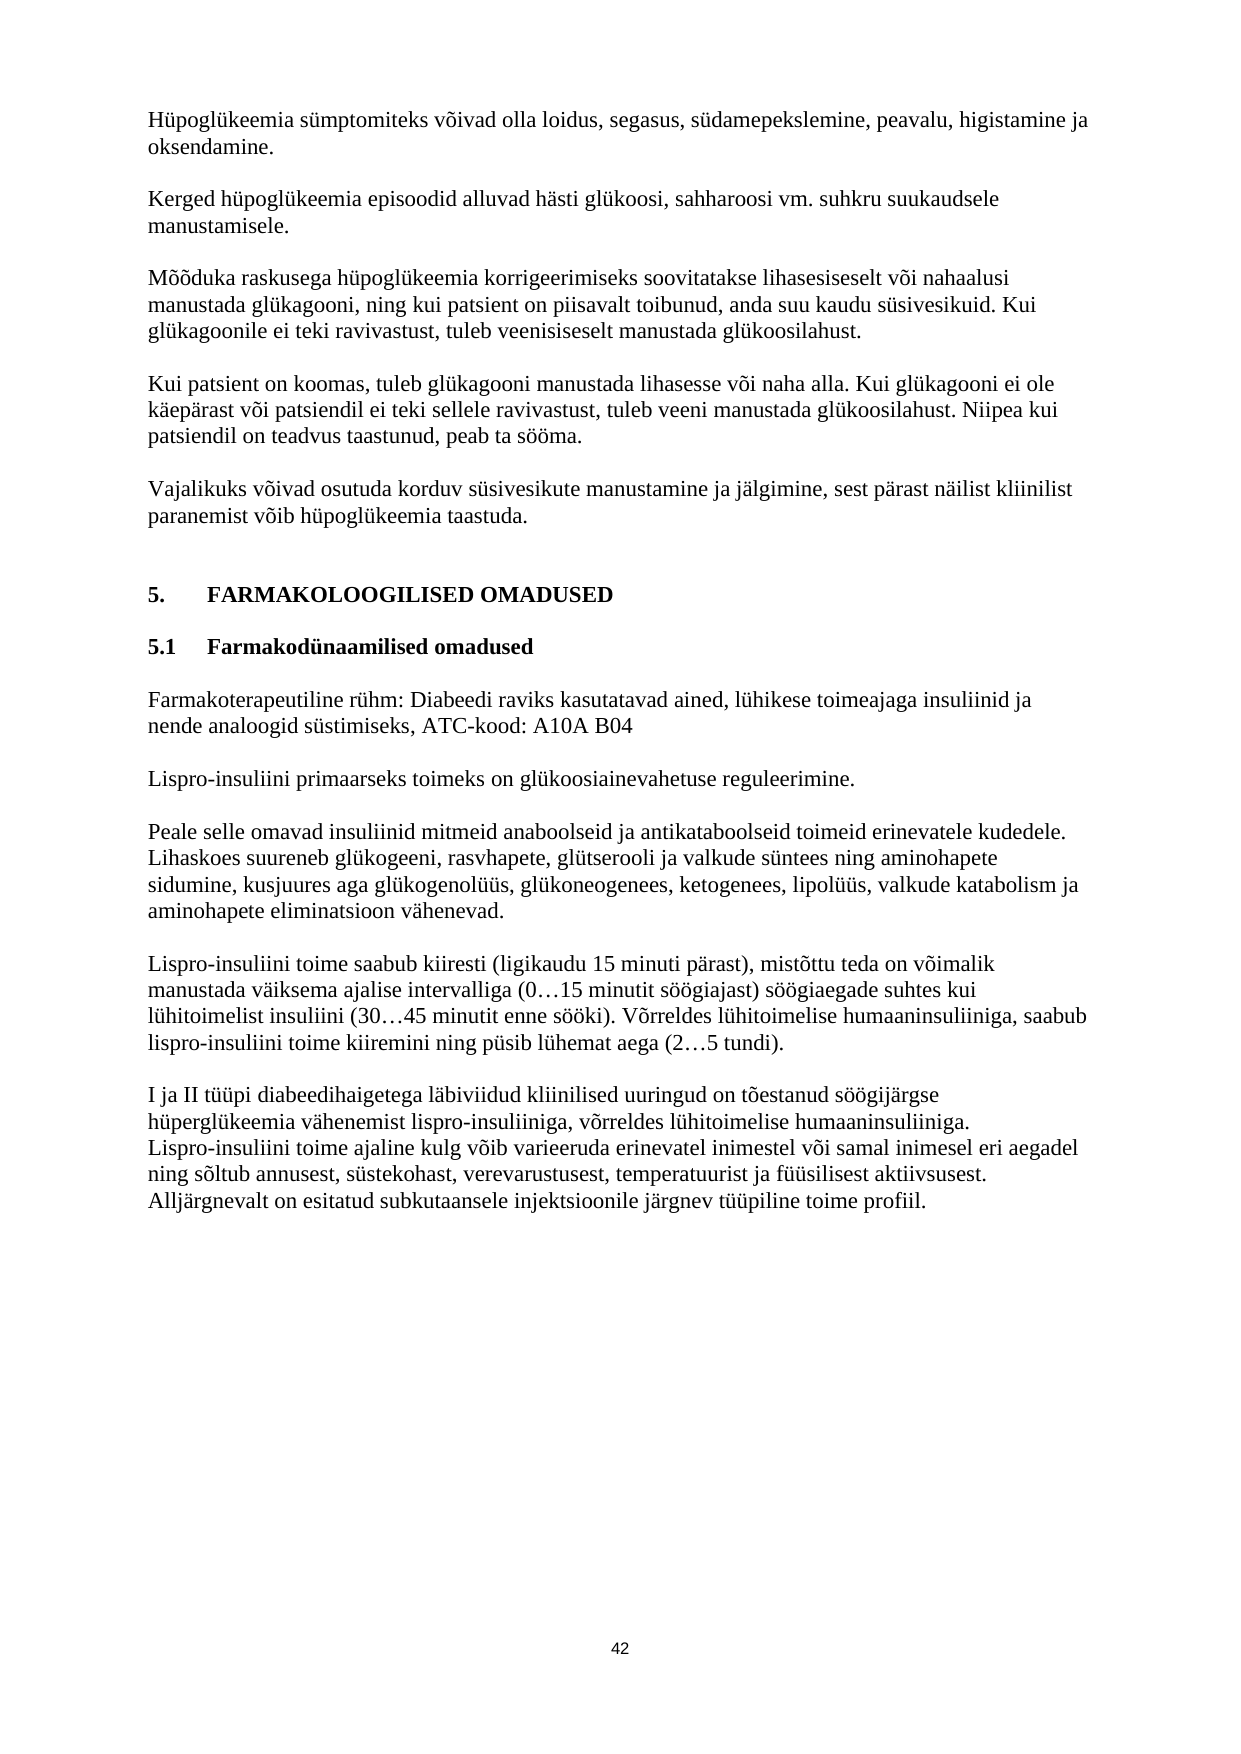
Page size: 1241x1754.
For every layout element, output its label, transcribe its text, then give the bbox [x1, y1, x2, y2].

text Vajalikuks võivad osutuda korduv süsivesikute manustamine ja jälgimine, sest pärast näilist kliinilist paranemist võib hüpoglükeemia taastuda. [148, 475, 1092, 528]
text Peale selle omavad insuliinid mitmeid anaboolseid ja antikataboolseid toimeid erinevatele kudedele. Lihaskoes suureneb glükogeeni, rasvhapete, glütserooli ja valkude süntees ning aminohapete sidumine, kusjuures aga glükogenolüüs, glükoneogenees, ketogenees, lipolüüs, valkude katabolism ja aminohapete eliminatsioon vähenevad. [148, 818, 1092, 923]
text Lispro-insuliini primaarseks toimeks on glükoosiainevahetuse reguleerimine. [148, 765, 1092, 792]
text Kui patsient on koomas, tuleb glükagooni manustada lihasesse või naha alla. Kui glükagooni ei ole käepärast või patsiendil ei teki sellele ravivastust, tuleb veeni manustada glükoosilahust. Niipea kui patsiendil on teadvus taastunud, peab ta sööma. [148, 370, 1092, 449]
text Mõõduka raskusega hüpoglükeemia korrigeerimiseks soovitatakse lihasesiseselt või nahaalusi manustada glükagooni, ning kui patsient on piisavalt toibunud, anda suu kaudu süsivesikuid. Kui glükagoonile ei teki ravivastust, tuleb veenisiseselt manustada glükoosilahust. [148, 264, 1092, 343]
text Farmakoterapeutiline rühm: Diabeedi raviks kasutatavad ained, lühikese toimeajaga insuliinid ja nende analoogid süstimiseks, ATC-kood: A10A B04 [148, 686, 1092, 739]
text Kerged hüpoglükeemia episoodid alluvad hästi glükoosi, sahharoosi vm. suhkru suukaudsele manustamisele. [148, 185, 1092, 238]
text Hüpoglükeemia sümptomiteks võivad olla loidus, segasus, südamepekslemine, peavalu, higistamine ja oksendamine. [148, 106, 1092, 159]
text 5. FARMAKOLOOGILISED OMADUSED [148, 581, 1092, 607]
text I ja II tüüpi diabeedihaigetega läbiviidud kliinilised uuringud on tõestanud söögijärgse hüperglükeemia vähenemist lispro-insuliiniga, võrreldes lühitoimelise humaaninsuliiniga. [148, 1081, 1092, 1134]
text 5.1 Farmakodünaamilised omadused [148, 633, 1092, 660]
text Lispro-insuliini toime saabub kiiresti (ligikaudu 15 minuti pärast), mistõttu teda on võimalik manustada väiksema ajalise intervalliga (0…15 minutit söögiajast) söögiaegade suhtes kui lühitoimelist insuliini (30…45 minutit enne sööki). Võrreldes lühitoimelise humaaninsuliiniga, saabub lispro-insuliini toime kiiremini ning püsib lühemat aega (2…5 tundi). [148, 950, 1092, 1055]
text Lispro-insuliini toime ajaline kulg võib varieeruda erinevatel inimestel või samal inimesel eri aegadel ning sõltub annusest, süstekohast, verevarustusest, temperatuurist ja füüsilisest aktiivsusest. Alljärgnevalt on esitatud subkutaansele injektsioonile järgnev tüüpiline toime profiil. [148, 1134, 1092, 1213]
